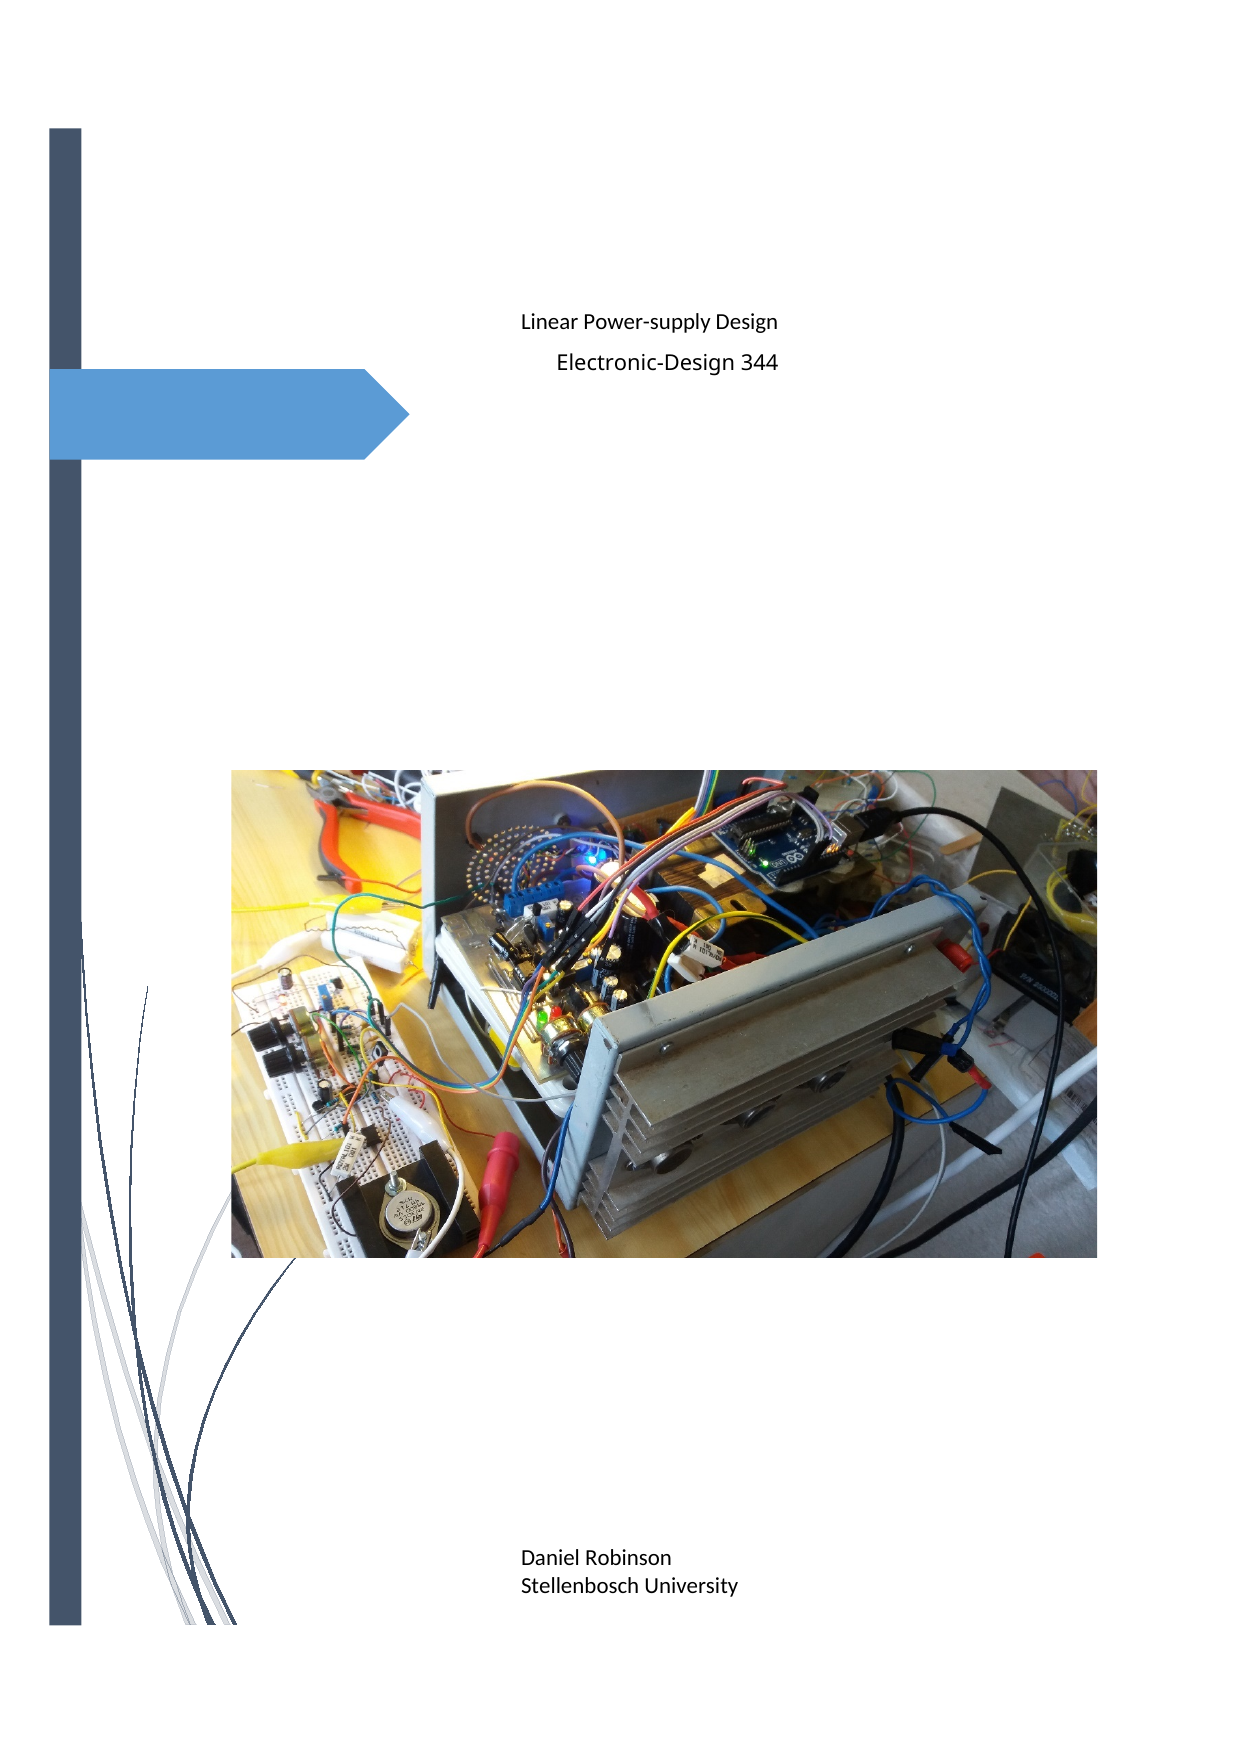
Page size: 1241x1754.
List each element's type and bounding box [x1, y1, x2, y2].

picture [231, 770, 1098, 1258]
